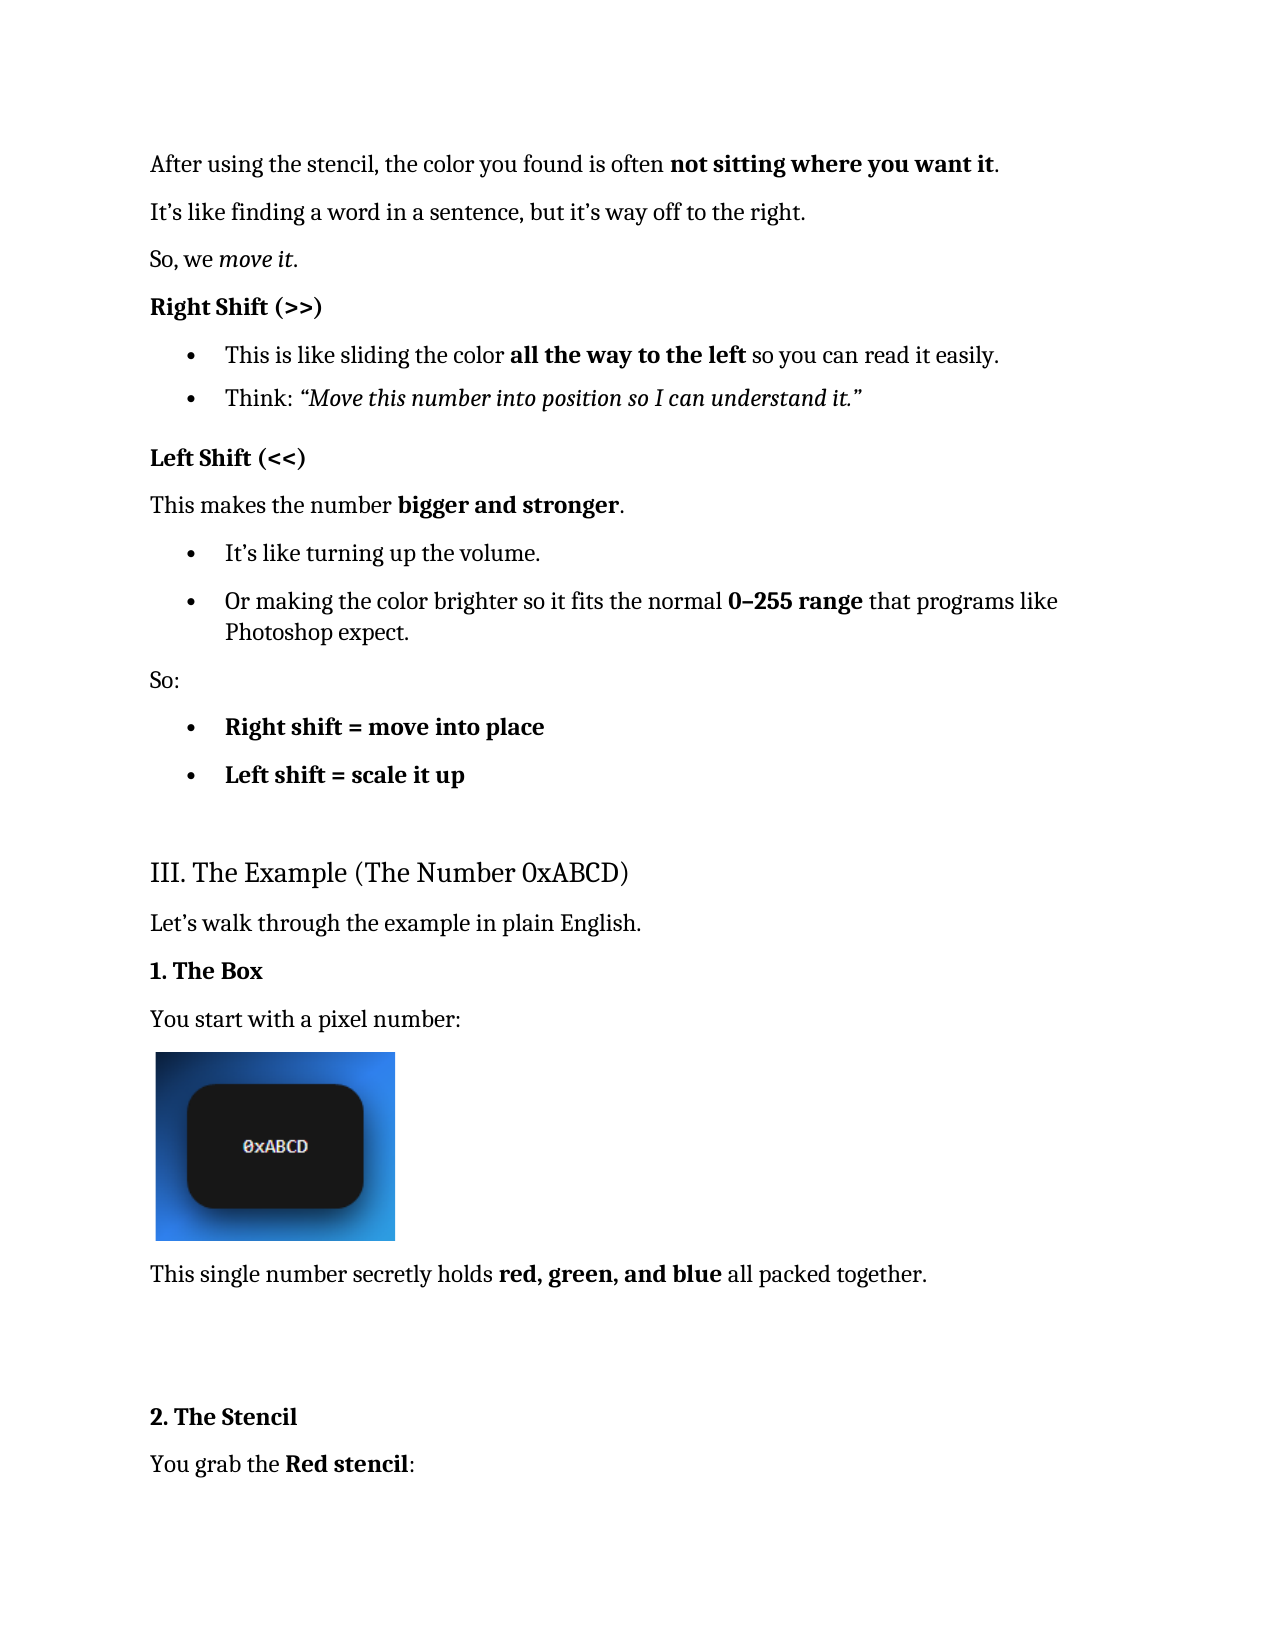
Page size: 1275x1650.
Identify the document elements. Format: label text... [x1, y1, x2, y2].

text III. The Example (The Number 0xABCD) [150, 856, 1125, 890]
list Or making the color brighter so it fits the normal 0–255 range that programs like Photoshop expect. [187, 587, 1125, 647]
text Right Shift (>>) [150, 293, 1125, 322]
text 2. The Stencil [150, 1403, 1125, 1431]
text This makes the number bigger and stronger. [150, 491, 1125, 520]
text Left Shift (<<) [150, 444, 1125, 472]
text It’s like finding a word in a sentence, but it’s way off to the right. [150, 198, 1125, 226]
text This single number secretly holds red, green, and blue all packed together. [150, 1259, 1125, 1288]
list Right shift = move into place [187, 713, 1125, 742]
text You start with a pixel number: [150, 1005, 1125, 1033]
list This is like sliding the color all the way to the left so you can read it easily. [187, 341, 1125, 369]
list Left shift = scale it up [187, 761, 1125, 790]
text So: [150, 666, 1125, 694]
list It’s like turning up the volume. [187, 539, 1125, 568]
text 1. The Box [150, 957, 1125, 986]
text After using the stencil, the color you found is often not sitting where you want it. [150, 150, 1125, 179]
text You grab the Red stencil: [150, 1450, 1125, 1479]
list Think: “Move this number into position so I can understand it.” [187, 384, 1125, 413]
text Let’s walk through the example in plain English. [150, 909, 1125, 938]
picture [155, 1052, 396, 1241]
text So, we move it. [150, 245, 1125, 274]
